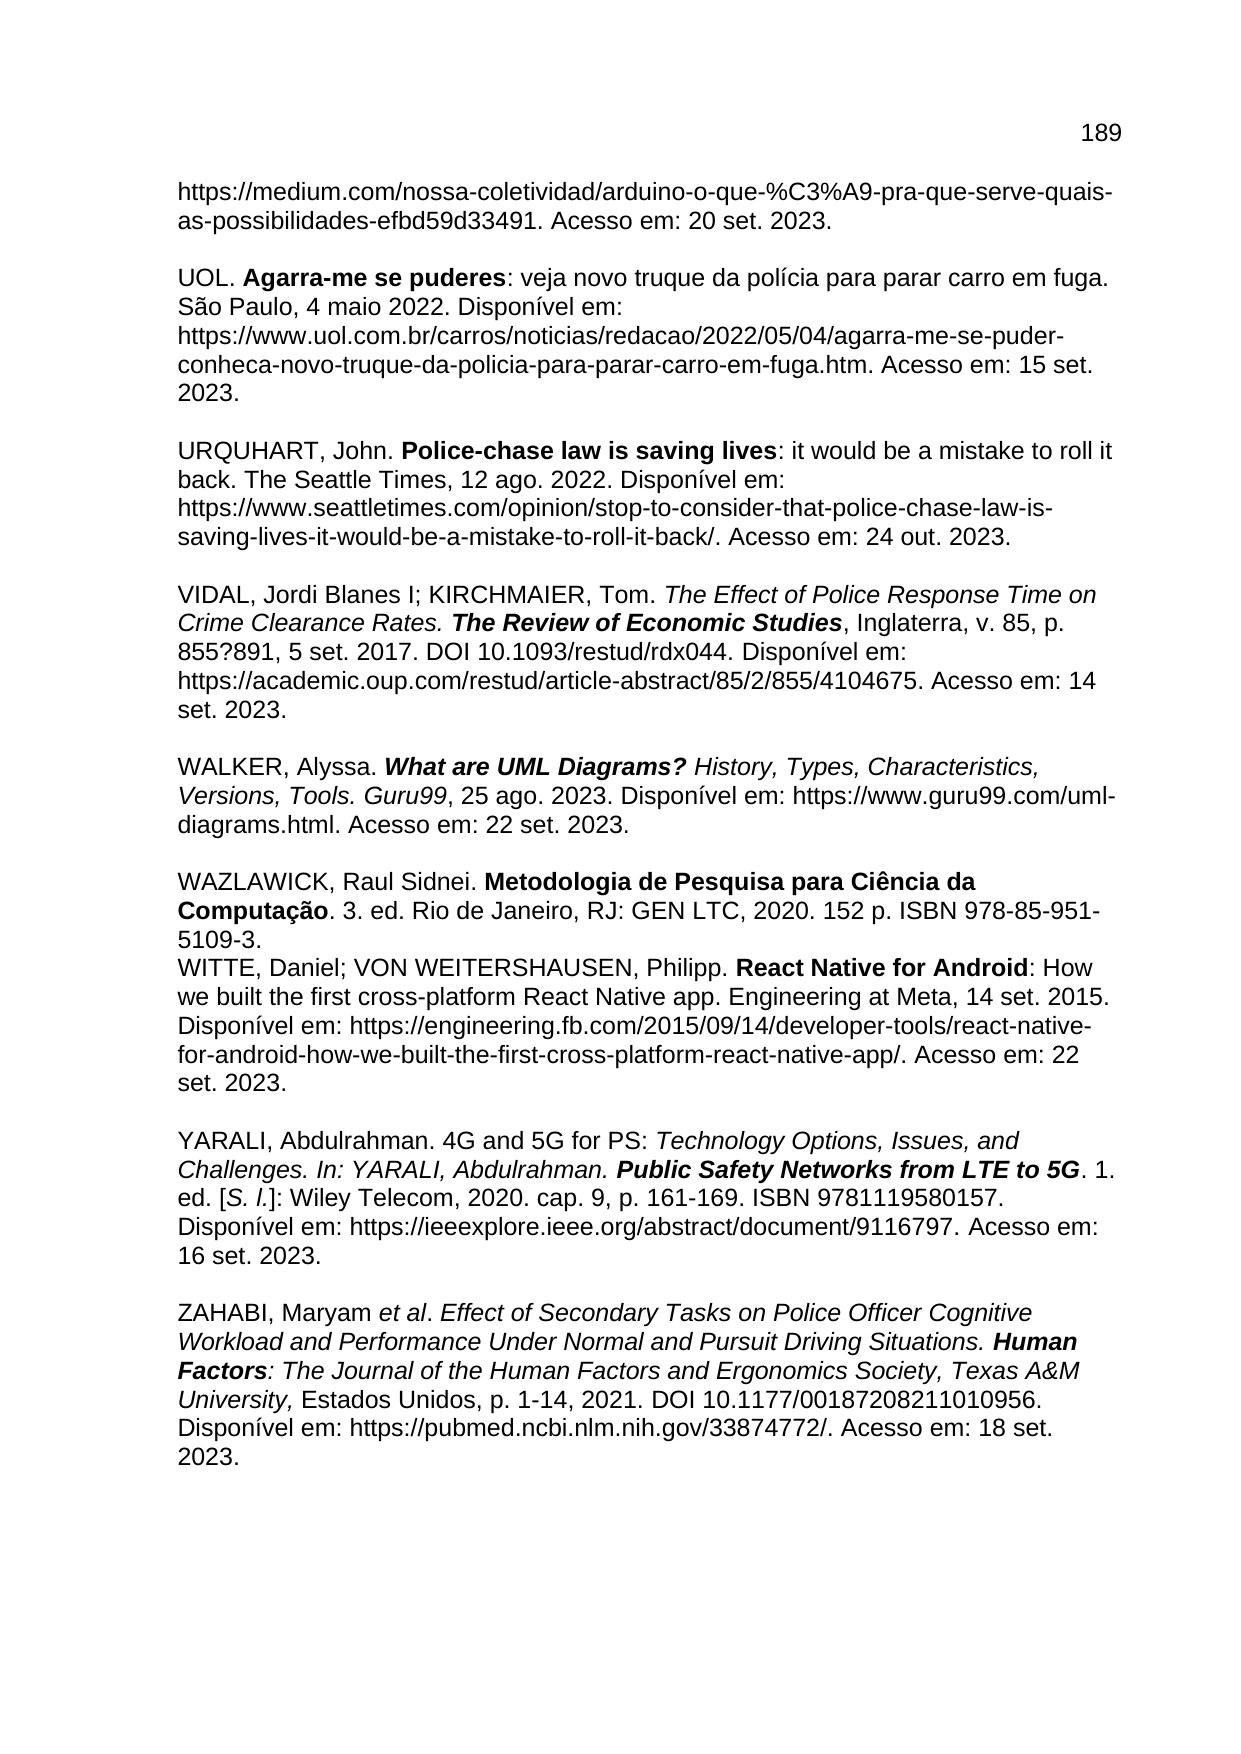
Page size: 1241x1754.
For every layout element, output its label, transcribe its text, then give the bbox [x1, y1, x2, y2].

text ZAHABI, Maryam et al. Effect of Secondary Tasks on Police Officer Cognitive Workload and Performance Under Normal and Pursuit Driving Situations. Human Factors: The Journal of the Human Factors and Ergonomics Society, Texas A&M University, Estados Unidos, p. 1-14, 2021. DOI 10.1177/00187208211010956. Disponível em: https://pubmed.ncbi.nlm.nih.gov/33874772/. Acesso em: 18 set. 2023. [177, 1298, 1122, 1471]
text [177, 177, 1122, 235]
text WAZLAWICK, Raul Sidnei. Metodologia de Pesquisa para Ciência da Computação. 3. ed. Rio de Janeiro, RJ: GEN LTC, 2020. 152 p. ISBN 978-85-951-5109-3. [177, 867, 1122, 953]
text WITTE, Daniel; VON WEITERSHAUSEN, Philipp. React Native for Android: How we built the first cross-platform React Native app. Engineering at Meta, 14 set. 2015. Disponível em: https://engineering.fb.com/2015/09/14/developer-tools/react-native-for-android-how-we-built-the-first-cross-platform-react-native-app/. Acesso em: 22 set. 2023. [177, 953, 1122, 1097]
text URQUHART, John. Police-chase law is saving lives: it would be a mistake to roll it back. The Seattle Times, 12 ago. 2022. Disponível em: https://www.seattletimes.com/opinion/stop-to-consider-that-police-chase-law-is-saving-lives-it-would-be-a-mistake-to-roll-it-back/. Acesso em: 24 out. 2023. [177, 436, 1122, 551]
text UOL. Agarra-me se puderes: veja novo truque da polícia para parar carro em fuga. São Paulo, 4 maio 2022. Disponível em: https://www.uol.com.br/carros/noticias/redacao/2022/05/04/agarra-me-se-puder-conheca-novo-truque-da-policia-para-parar-carro-em-fuga.htm. Acesso em: 15 set. 2023. [177, 263, 1122, 407]
text WALKER, Alyssa. What are UML Diagrams? History, Types, Characteristics, Versions, Tools. Guru99, 25 ago. 2023. Disponível em: https://www.guru99.com/uml-diagrams.html. Acesso em: 22 set. 2023. [177, 752, 1122, 838]
text YARALI, Abdulrahman. 4G and 5G for PS: Technology Options, Issues, and Challenges. In: YARALI, Abdulrahman. Public Safety Networks from LTE to 5G. 1. ed. [S. l.]: Wiley Telecom, 2020. cap. 9, p. 161-169. ISBN 9781119580157. Disponível em: https://ieeexplore.ieee.org/abstract/document/9116797. Acesso em: 16 set. 2023. [177, 1126, 1122, 1270]
text VIDAL, Jordi Blanes I; KIRCHMAIER, Tom. The Effect of Police Response Time on Crime Clearance Rates. The Review of Economic Studies, Inglaterra, v. 85, p. 855?891, 5 set. 2017. DOI 10.1093/restud/rdx044. Disponível em: https://academic.oup.com/restud/article-abstract/85/2/855/4104675. Acesso em: 14 set. 2023. [177, 580, 1122, 723]
